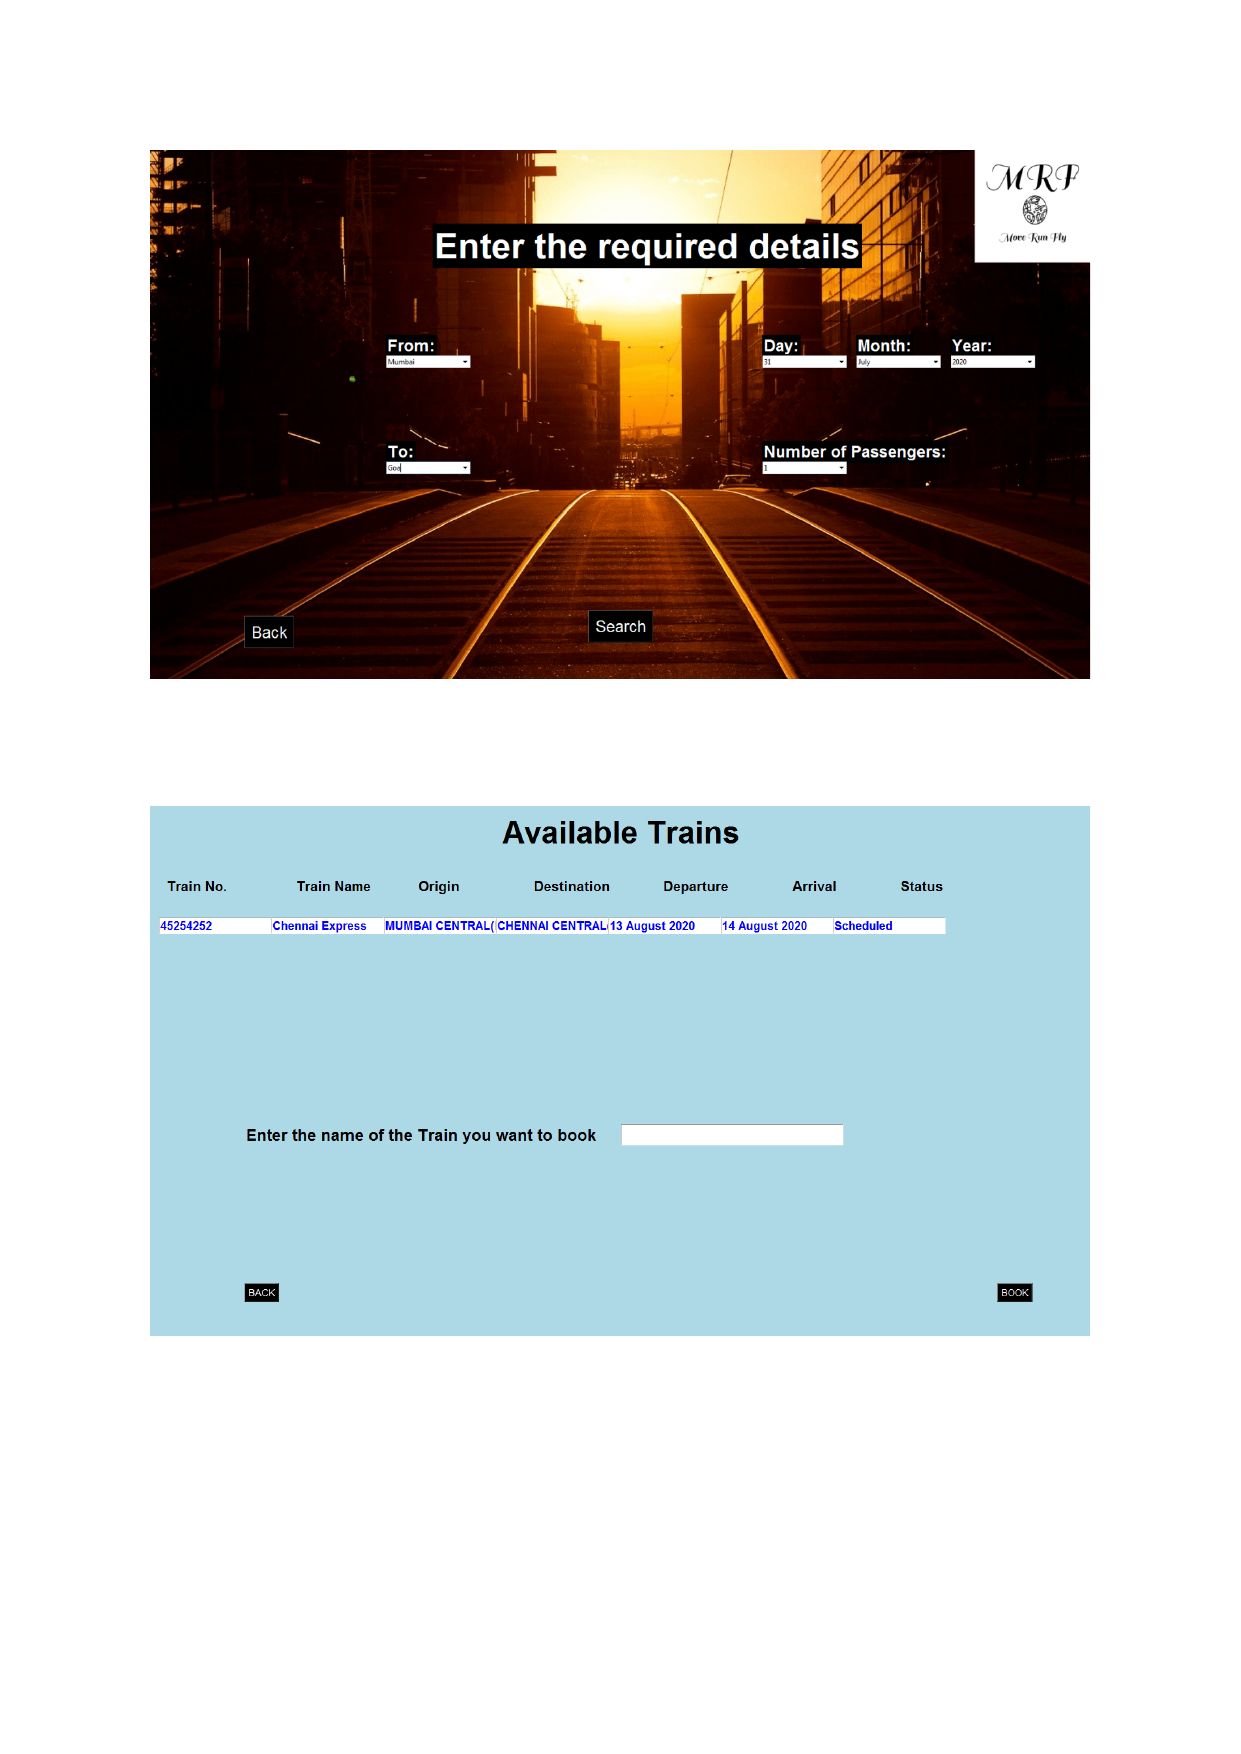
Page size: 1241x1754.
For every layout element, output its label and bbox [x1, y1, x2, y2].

picture [150, 806, 1091, 1336]
picture [150, 150, 1091, 679]
